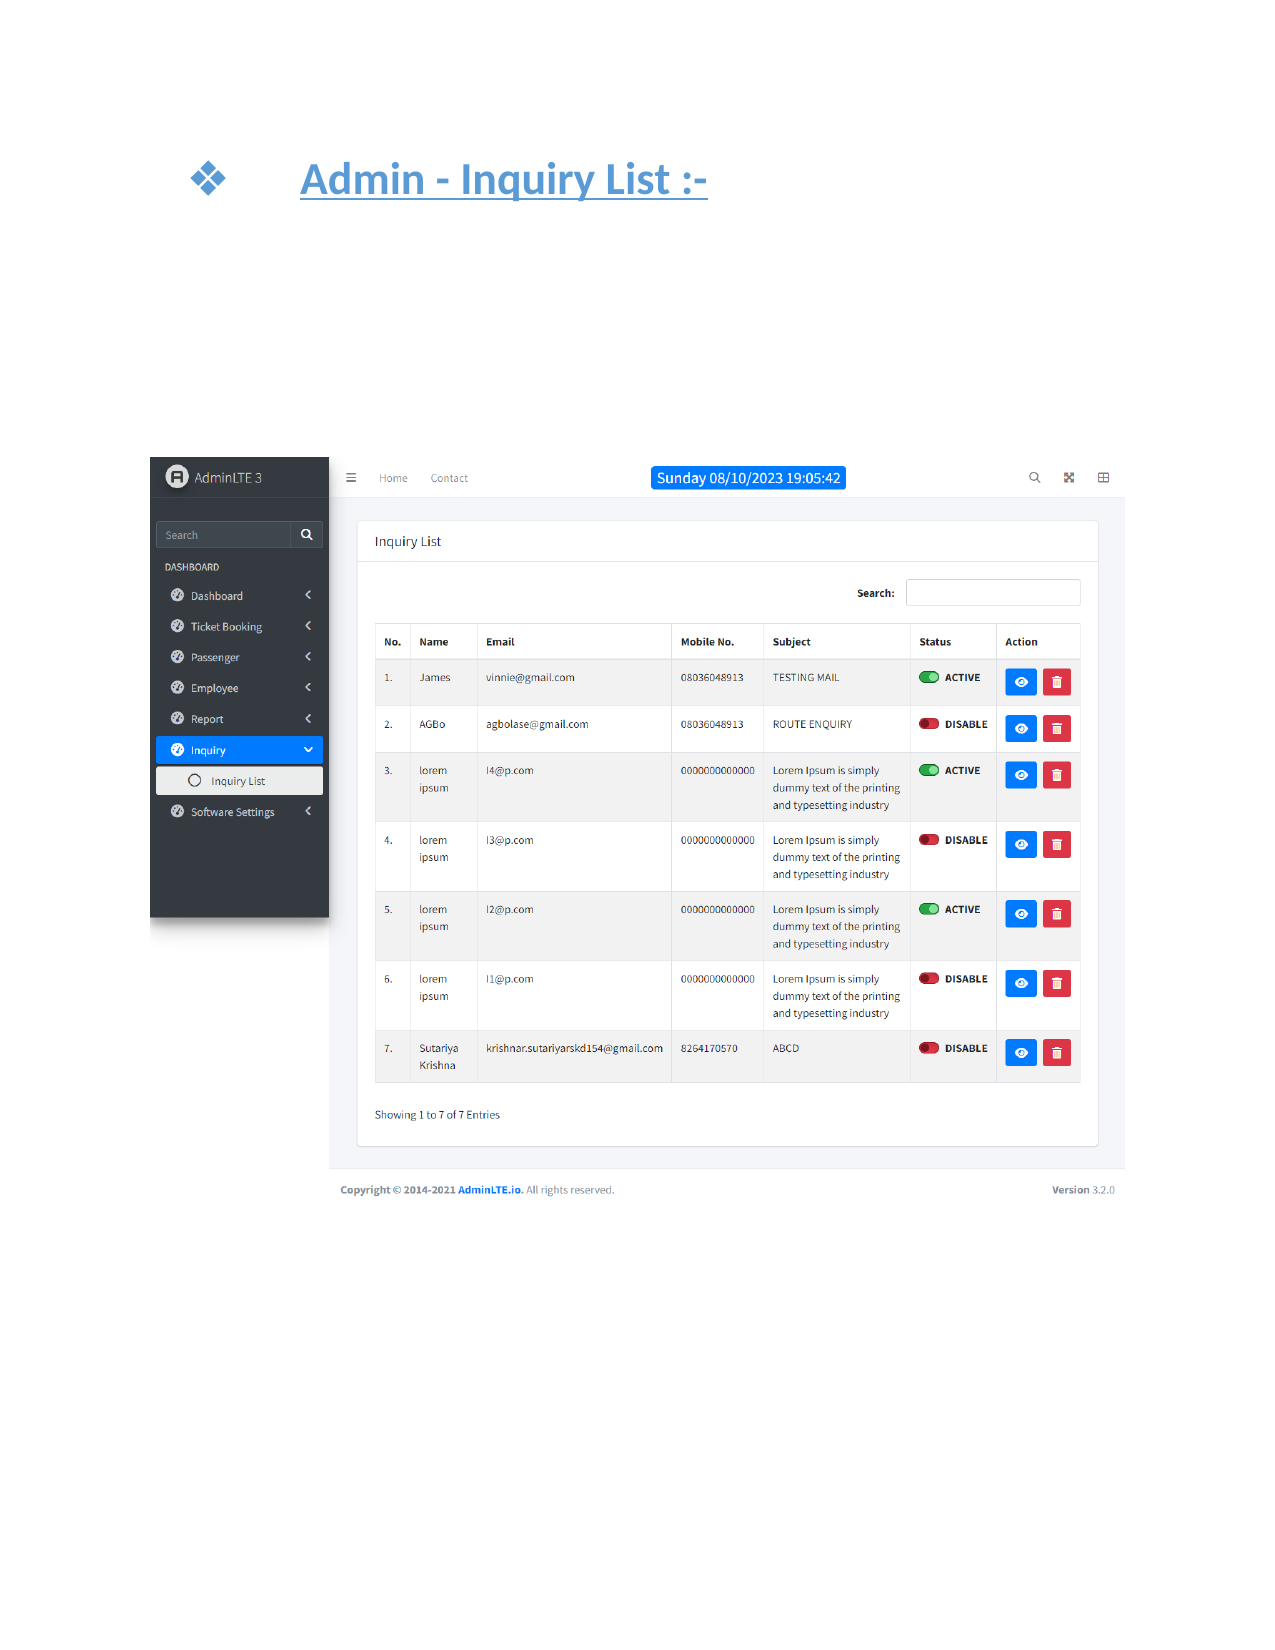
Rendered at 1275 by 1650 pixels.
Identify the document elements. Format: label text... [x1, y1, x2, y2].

list Admin - Inquiry List :- [187, 150, 1125, 206]
picture [150, 457, 1125, 1209]
